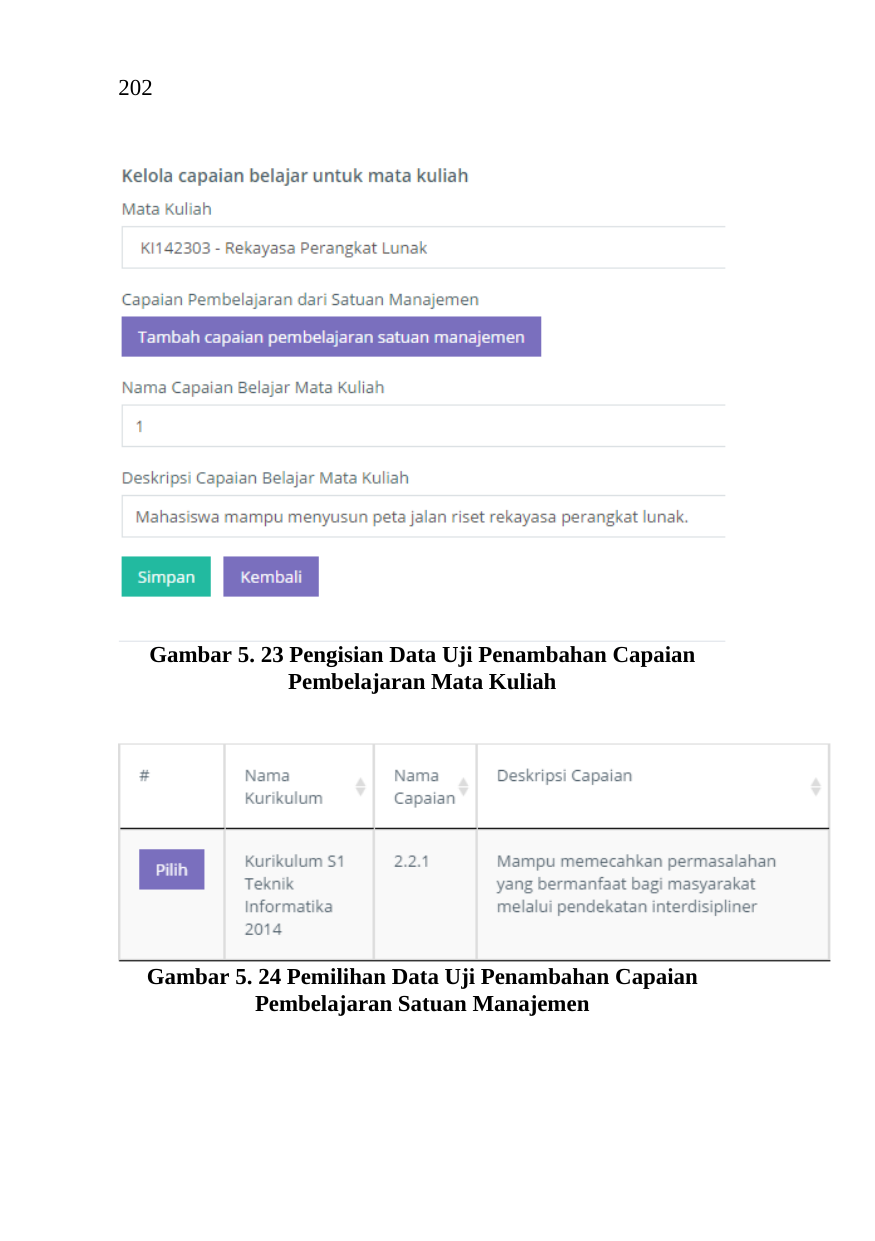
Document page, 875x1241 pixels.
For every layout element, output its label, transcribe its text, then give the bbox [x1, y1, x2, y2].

picture [118, 147, 726, 642]
picture [118, 741, 833, 964]
text Gambar 5. 24 Pemilihan Data Uji Penambahan Capaian Pembelajaran Satuan Manajemen [118, 964, 726, 1016]
text Gambar 5. 23 Pengisian Data Uji Penambahan Capaian Pembelajaran Mata Kuliah [118, 642, 726, 694]
